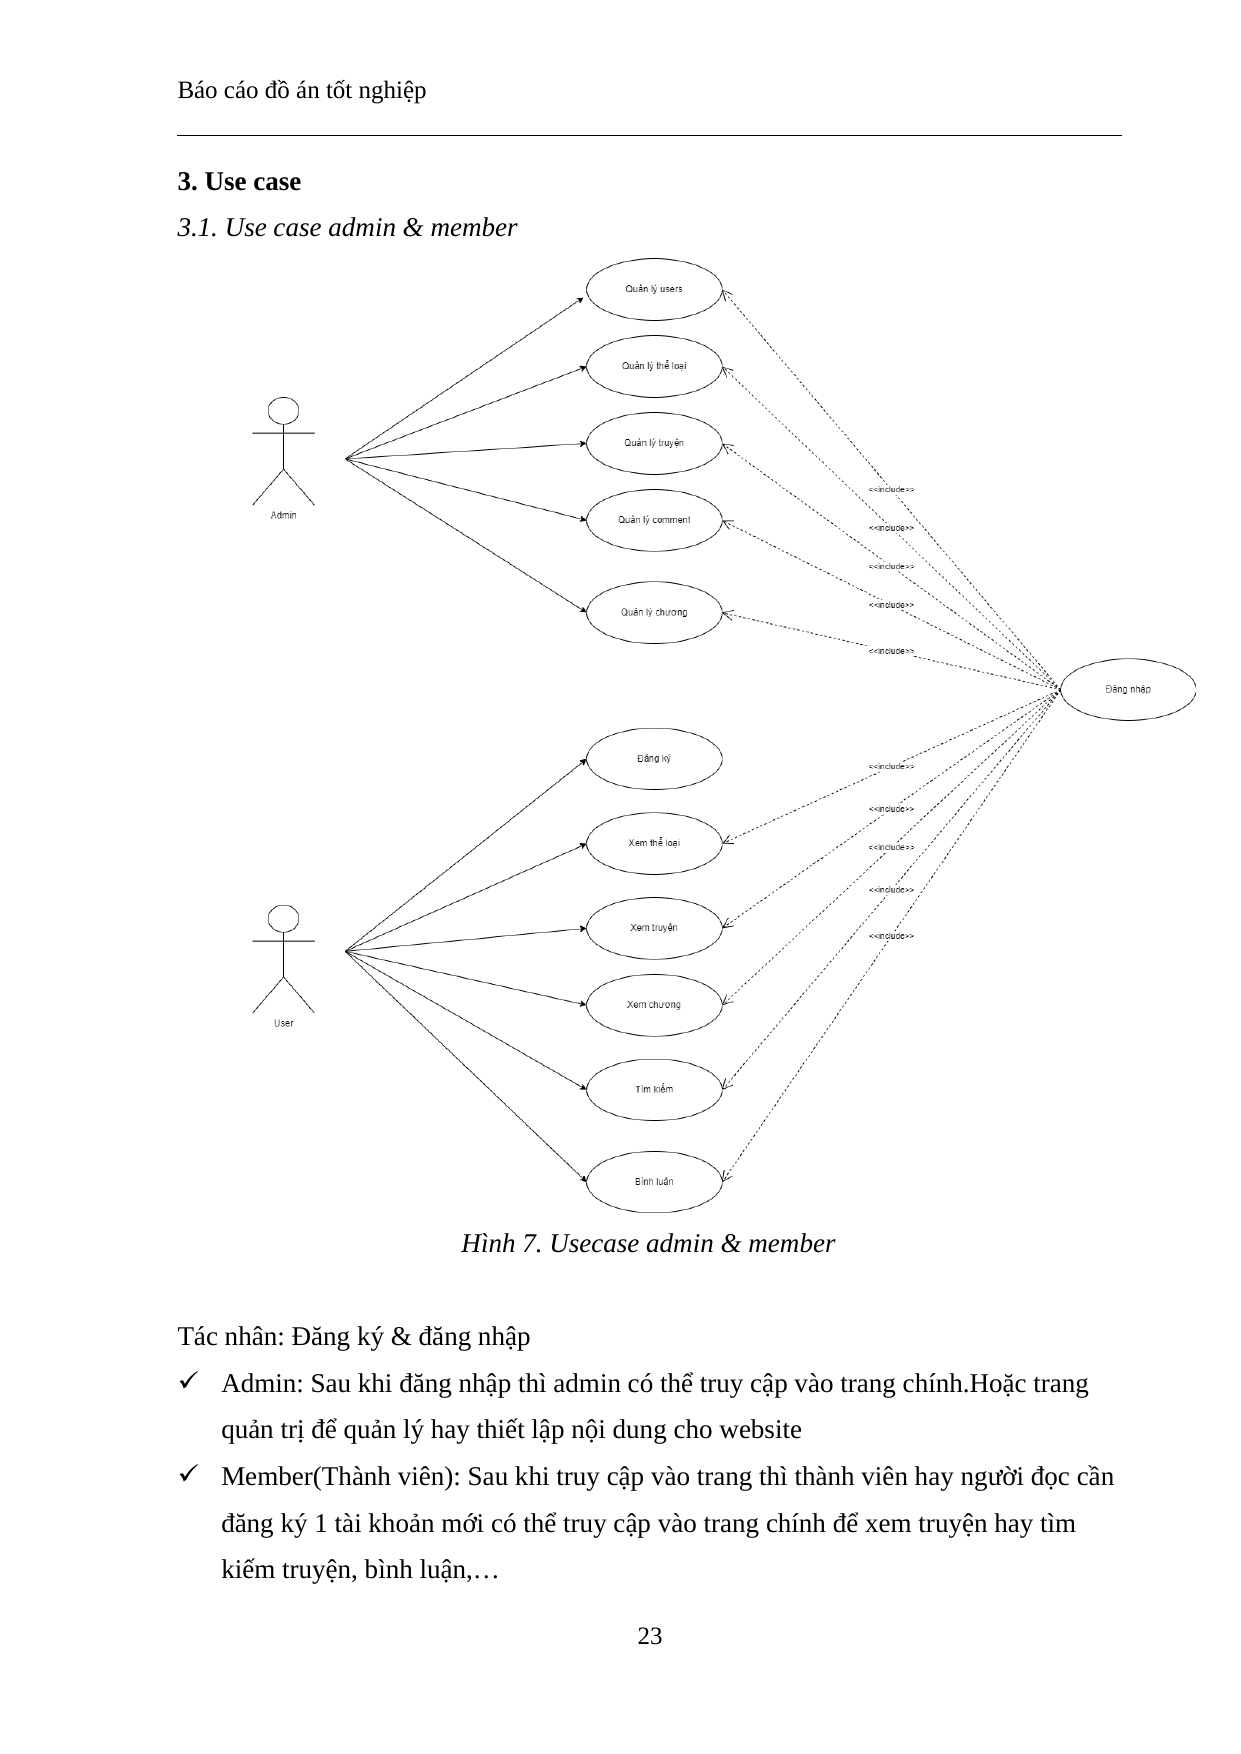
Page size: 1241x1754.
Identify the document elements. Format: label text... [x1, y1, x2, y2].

picture [252, 258, 1197, 1213]
list Use case [177, 165, 1122, 196]
list Member(Thành viên): Sau khi truy cập vào trang thì thành viên hay người đọc cần đăng ký 1 tài khoản mới có thể truy cập vào trang chính để xem truyện hay tìm kiếm truyện, bình luận,… [177, 1460, 1122, 1585]
list Use case admin & member [177, 212, 1122, 243]
list Hình 7. Usecase admin & member [177, 1227, 1122, 1258]
list Admin: Sau khi đăng nhập thì admin có thể truy cập vào trang chính.Hoặc trang quản trị để quản lý hay thiết lập nội dung cho website [177, 1367, 1122, 1444]
list Tác nhân: Đăng ký & đăng nhập [177, 1320, 1122, 1351]
